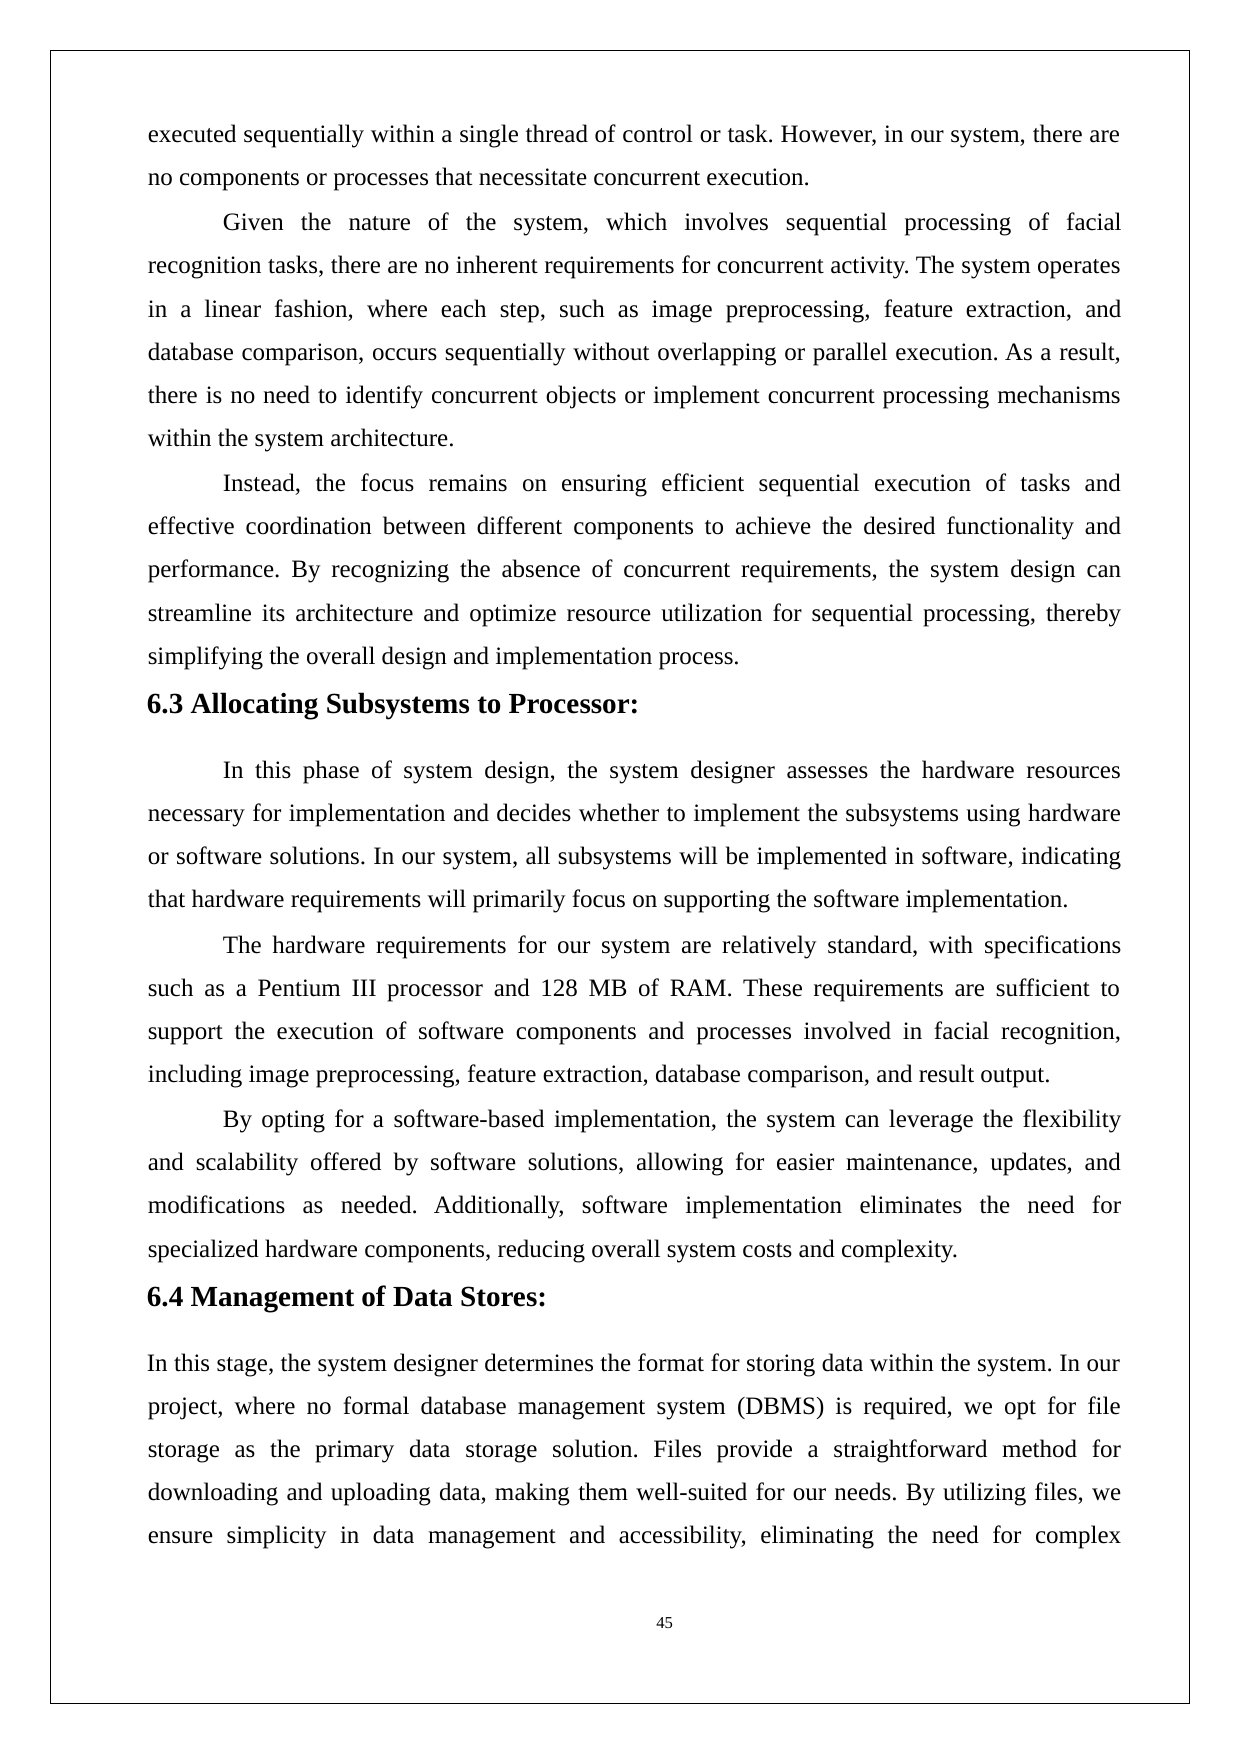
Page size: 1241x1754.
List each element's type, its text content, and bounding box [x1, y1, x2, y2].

text By opting for a software-based implementation, the system can leverage the flexibility and scalability offered by software solutions, allowing for easier maintenance, updates, and modifications as needed. Additionally, software implementation eliminates the need for specialized hardware components, reducing overall system costs and complexity. [148, 1104, 1122, 1262]
text 6.3 Allocating Subsystems to Processor: [147, 686, 1122, 719]
text Given the nature of the system, which involves sequential processing of facial recognition tasks, there are no inherent requirements for concurrent activity. The system operates in a linear fashion, where each step, such as image preprocessing, feature extraction, and database comparison, occurs sequentially without overlapping or parallel execution. As a result, there is no need to identify concurrent objects or implement concurrent processing mechanisms within the system architecture. [148, 207, 1122, 452]
text The hardware requirements for our system are relatively standard, with specifications such as a Pentium III processor and 128 MB of RAM. These requirements are sufficient to support the execution of software components and processes involved in facial recognition, including image preprocessing, feature extraction, database comparison, and result output. [148, 930, 1122, 1088]
text Instead, the focus remains on ensuring efficient sequential execution of tasks and effective coordination between different components to achieve the desired functionality and performance. By recognizing the absence of concurrent requirements, the system design can streamline its architecture and optimize resource utilization for sequential processing, thereby simplifying the overall design and implementation process. [148, 468, 1122, 669]
text 6.4 Management of Data Stores: [147, 1279, 1122, 1312]
text In this phase of system design, the system designer assesses the hardware resources necessary for implementation and decides whether to implement the subsystems using hardware or software solutions. In our system, all subsystems will be implemented in software, indicating that hardware requirements will primarily focus on supporting the software implementation. [148, 755, 1122, 913]
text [147, 1348, 1122, 1549]
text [148, 119, 1122, 191]
